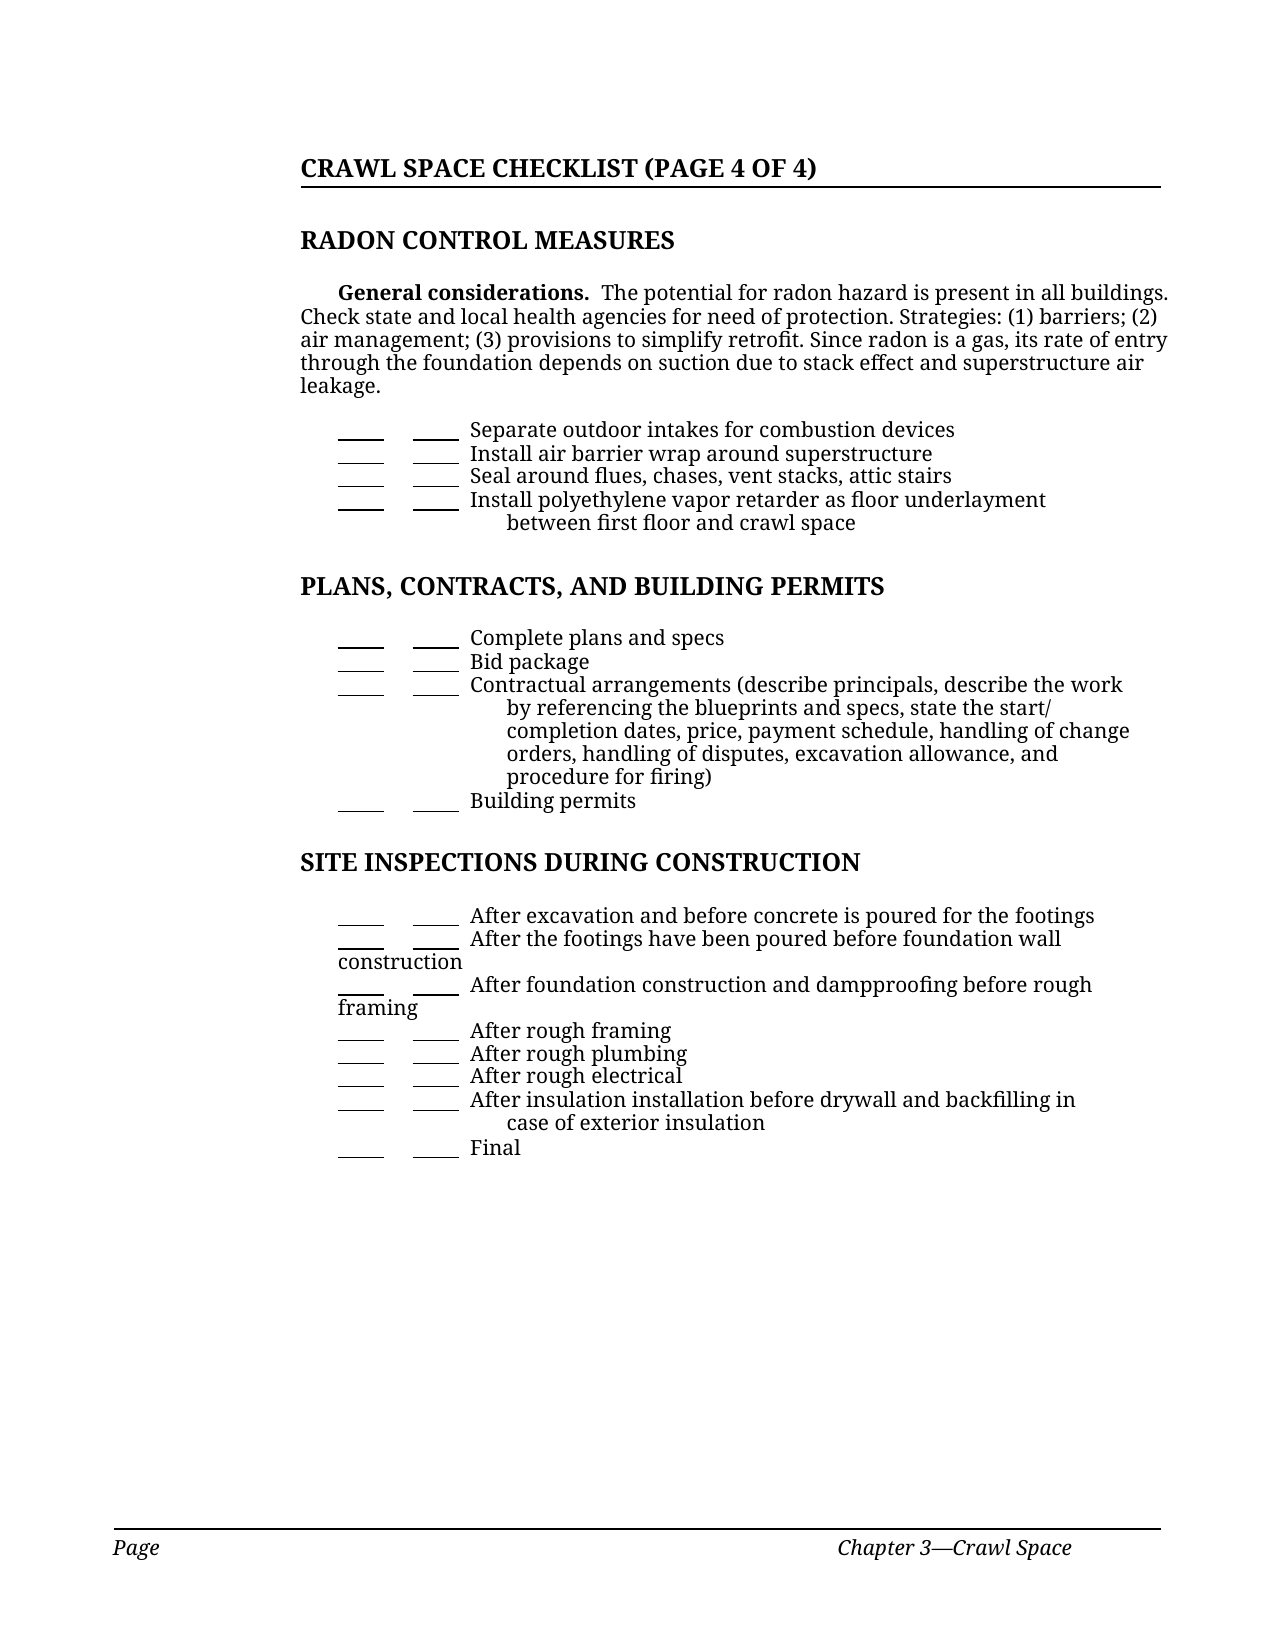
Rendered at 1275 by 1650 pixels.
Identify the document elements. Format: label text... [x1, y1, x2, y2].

text RADON CONTROL MEASURES [300, 222, 1174, 257]
subtitle CRAWL SPACE CHECKLIST (PAGE 4 OF 4) [300, 150, 1174, 184]
text Final [338, 1135, 1174, 1160]
text After rough framing [338, 1020, 1174, 1043]
text After insulation installation before drywall and backfilling in case of exterior insulation [338, 1089, 1098, 1135]
text After the footings have been poured before foundation wall construction [338, 928, 1174, 974]
text General considerations. The potential for radon hazard is present in all buildings. [338, 279, 1174, 305]
text After rough electrical [338, 1066, 1174, 1088]
text Building permits [338, 789, 1174, 814]
text Separate outdoor intakes for combustion devices [338, 417, 1174, 443]
text After foundation construction and dampproofing before rough framing [338, 974, 1174, 1020]
subtitle PLANS, CONTRACTS, AND BUILDING PERMITS [300, 568, 1174, 602]
text Check state and local health agencies for need of protection. Strategies: (1) barriers; (2) air management; (3) provisions to simplify retrofit. Since radon is a gas, its rate of entry through the foundation depends on suction due to stack effect and superstructure air leakage. [300, 306, 1174, 398]
text After rough plumbing [338, 1043, 1174, 1066]
text After excavation and before concrete is poured for the footings [338, 903, 1174, 928]
text Contractual arrangements (describe principals, describe the work by referencing the blueprints and specs, state the start/ completion dates, price, payment schedule, handling of change orders, handling of disputes, excavation allowance, and procedure for firing) [338, 674, 1150, 789]
text Install air barrier wrap around superstructure [338, 443, 1174, 466]
text Seal around flues, chases, vent stacks, attic stairs [338, 466, 1174, 488]
text Bid package [338, 651, 1174, 674]
text Complete plans and specs [338, 625, 1174, 651]
subtitle SITE INSPECTIONS DURING CONSTRUCTION [300, 845, 1174, 879]
text Install polyethylene vapor retarder as floor underlayment between first floor and crawl space [338, 489, 1126, 535]
